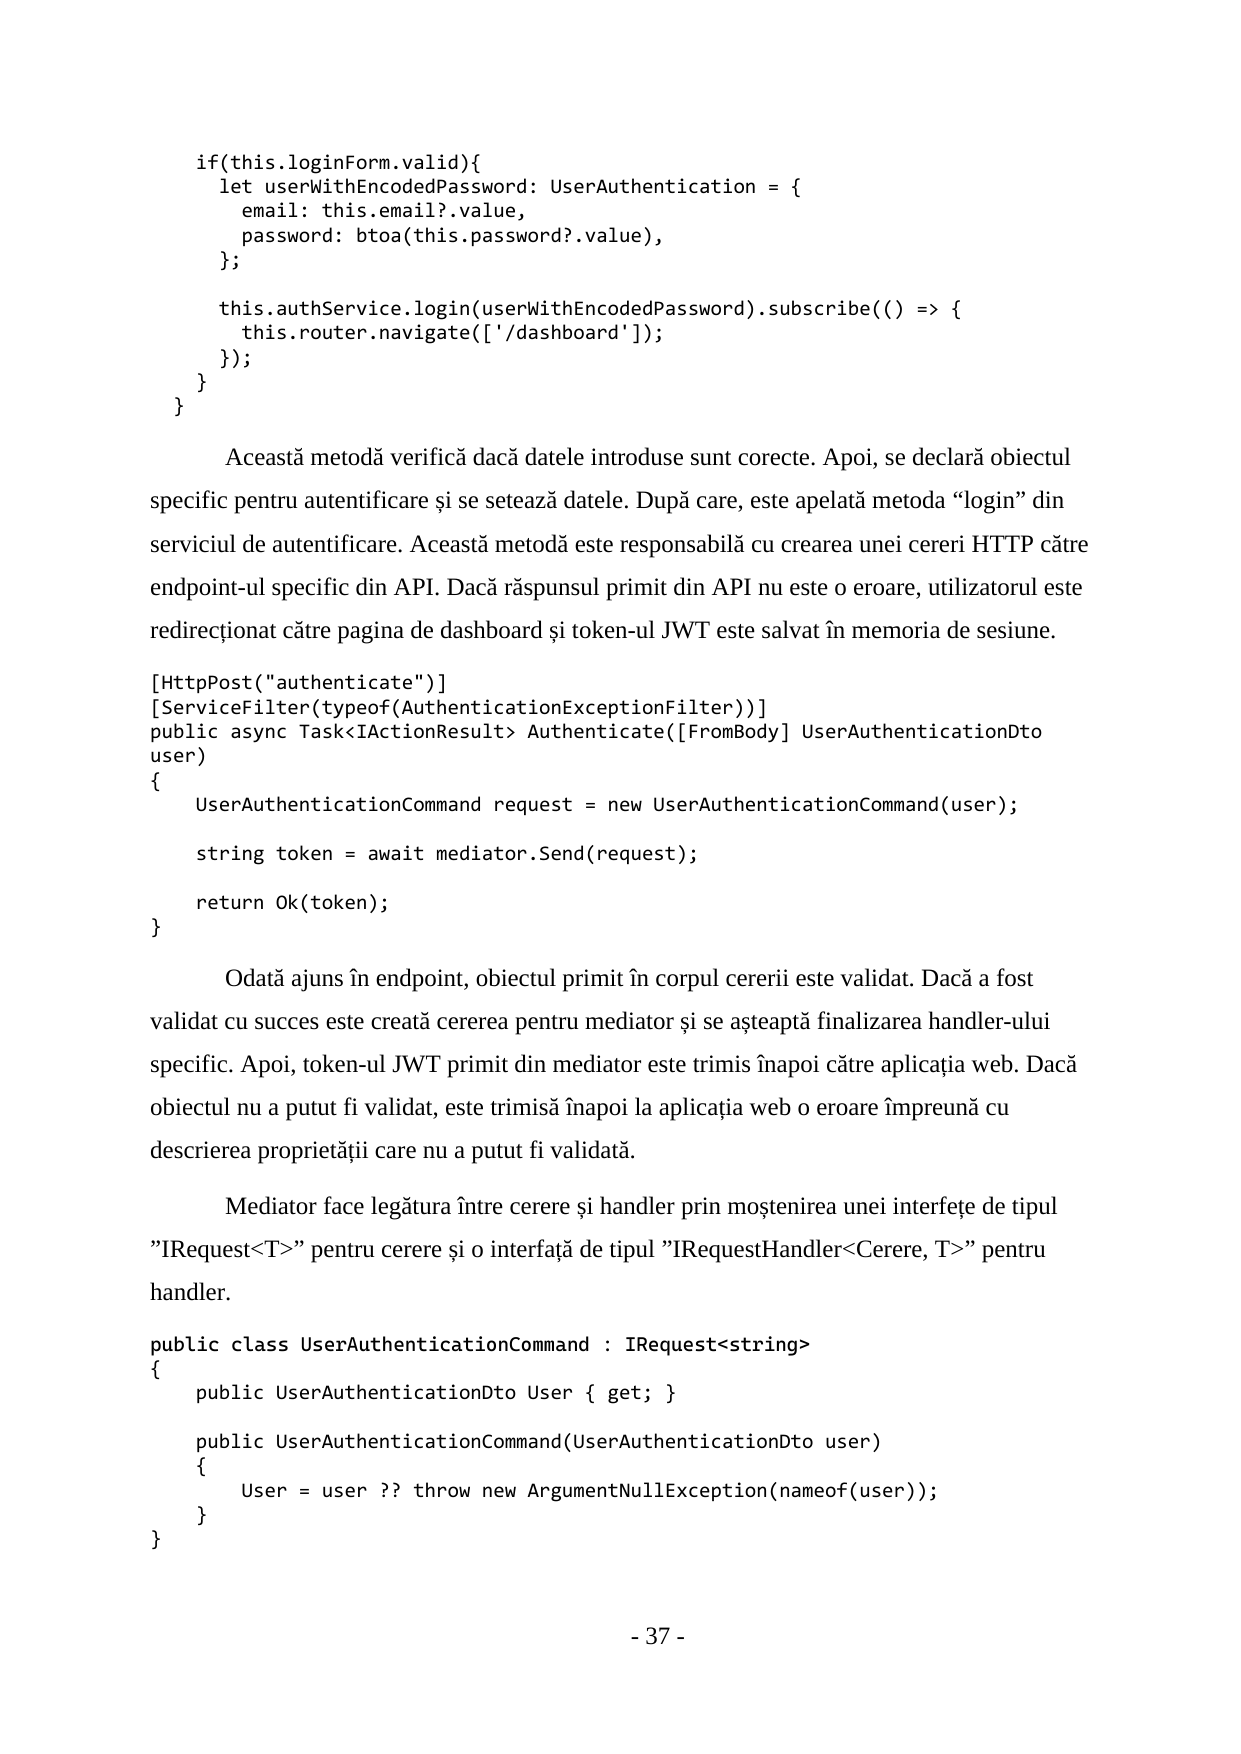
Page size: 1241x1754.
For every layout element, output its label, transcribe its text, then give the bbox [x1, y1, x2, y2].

text string token = await mediator.Send(request); [150, 841, 1090, 866]
text } [150, 1502, 1090, 1527]
text UserAuthenticationCommand request = new UserAuthenticationCommand(user); [150, 792, 1090, 817]
text [HttpPost("authenticate")] [150, 671, 1090, 695]
text } [150, 1527, 1090, 1551]
text { [150, 1356, 1090, 1381]
text this.router.navigate(['/dashboard']); [150, 321, 1090, 345]
text { [150, 768, 1090, 792]
text Această metodă verifică dacă datele introduse sunt corecte. Apoi, se declară obiectul specific pentru autentificare și se setează datele. După care, este apelată metoda “login” din serviciul de autentificare. Această metodă este responsabilă cu crearea unei cereri HTTP către endpoint-ul specific din API. Dacă răspunsul primit din API nu este o eroare, utilizatorul este redirecționat către pagina de dashboard și token-ul JWT este salvat în memoria de sesiune. [150, 442, 1090, 644]
text User = user ?? throw new ArgumentNullException(nameof(user)); [150, 1478, 1090, 1502]
text }); [150, 345, 1090, 369]
text }; [150, 247, 1090, 272]
text } [150, 394, 1090, 418]
text Mediator face legătura între cerere și handler prin moștenirea unei interfețe de tipul ”IRequest<T>” pentru cerere și o interfață de tipul ”IRequestHandler<Cerere, T>” pentru handler. [150, 1191, 1090, 1306]
text return Ok(token); [150, 890, 1090, 914]
text public UserAuthenticationDto User { get; } [150, 1381, 1090, 1405]
text [ServiceFilter(typeof(AuthenticationExceptionFilter))] [150, 695, 1090, 719]
text public class UserAuthenticationCommand : IRequest<string> [150, 1333, 1090, 1356]
text let userWithEncodedPassword: UserAuthentication = { [150, 174, 1090, 199]
text password: btoa(this.password?.value), [150, 223, 1090, 247]
text public async Task<IActionResult> Authenticate([FromBody] UserAuthenticationDto user) [150, 719, 1090, 768]
text { [150, 1454, 1090, 1478]
text } [150, 369, 1090, 394]
text public UserAuthenticationCommand(UserAuthenticationDto user) [150, 1429, 1090, 1454]
text Odată ajuns în endpoint, obiectul primit în corpul cererii este validat. Dacă a fost validat cu succes este creată cererea pentru mediator și se așteaptă finalizarea handler-ului specific. Apoi, token-ul JWT primit din mediator este trimis înapoi către aplicația web. Dacă obiectul nu a putut fi validat, este trimisă înapoi la aplicația web o eroare împreună cu descrierea proprietății care nu a putut fi validată. [150, 963, 1090, 1164]
text email: this.email?.value, [150, 199, 1090, 223]
text this.authService.login(userWithEncodedPassword).subscribe(() => { [150, 296, 1090, 321]
text } [150, 914, 1090, 939]
text if(this.loginForm.valid){ [150, 150, 1090, 174]
